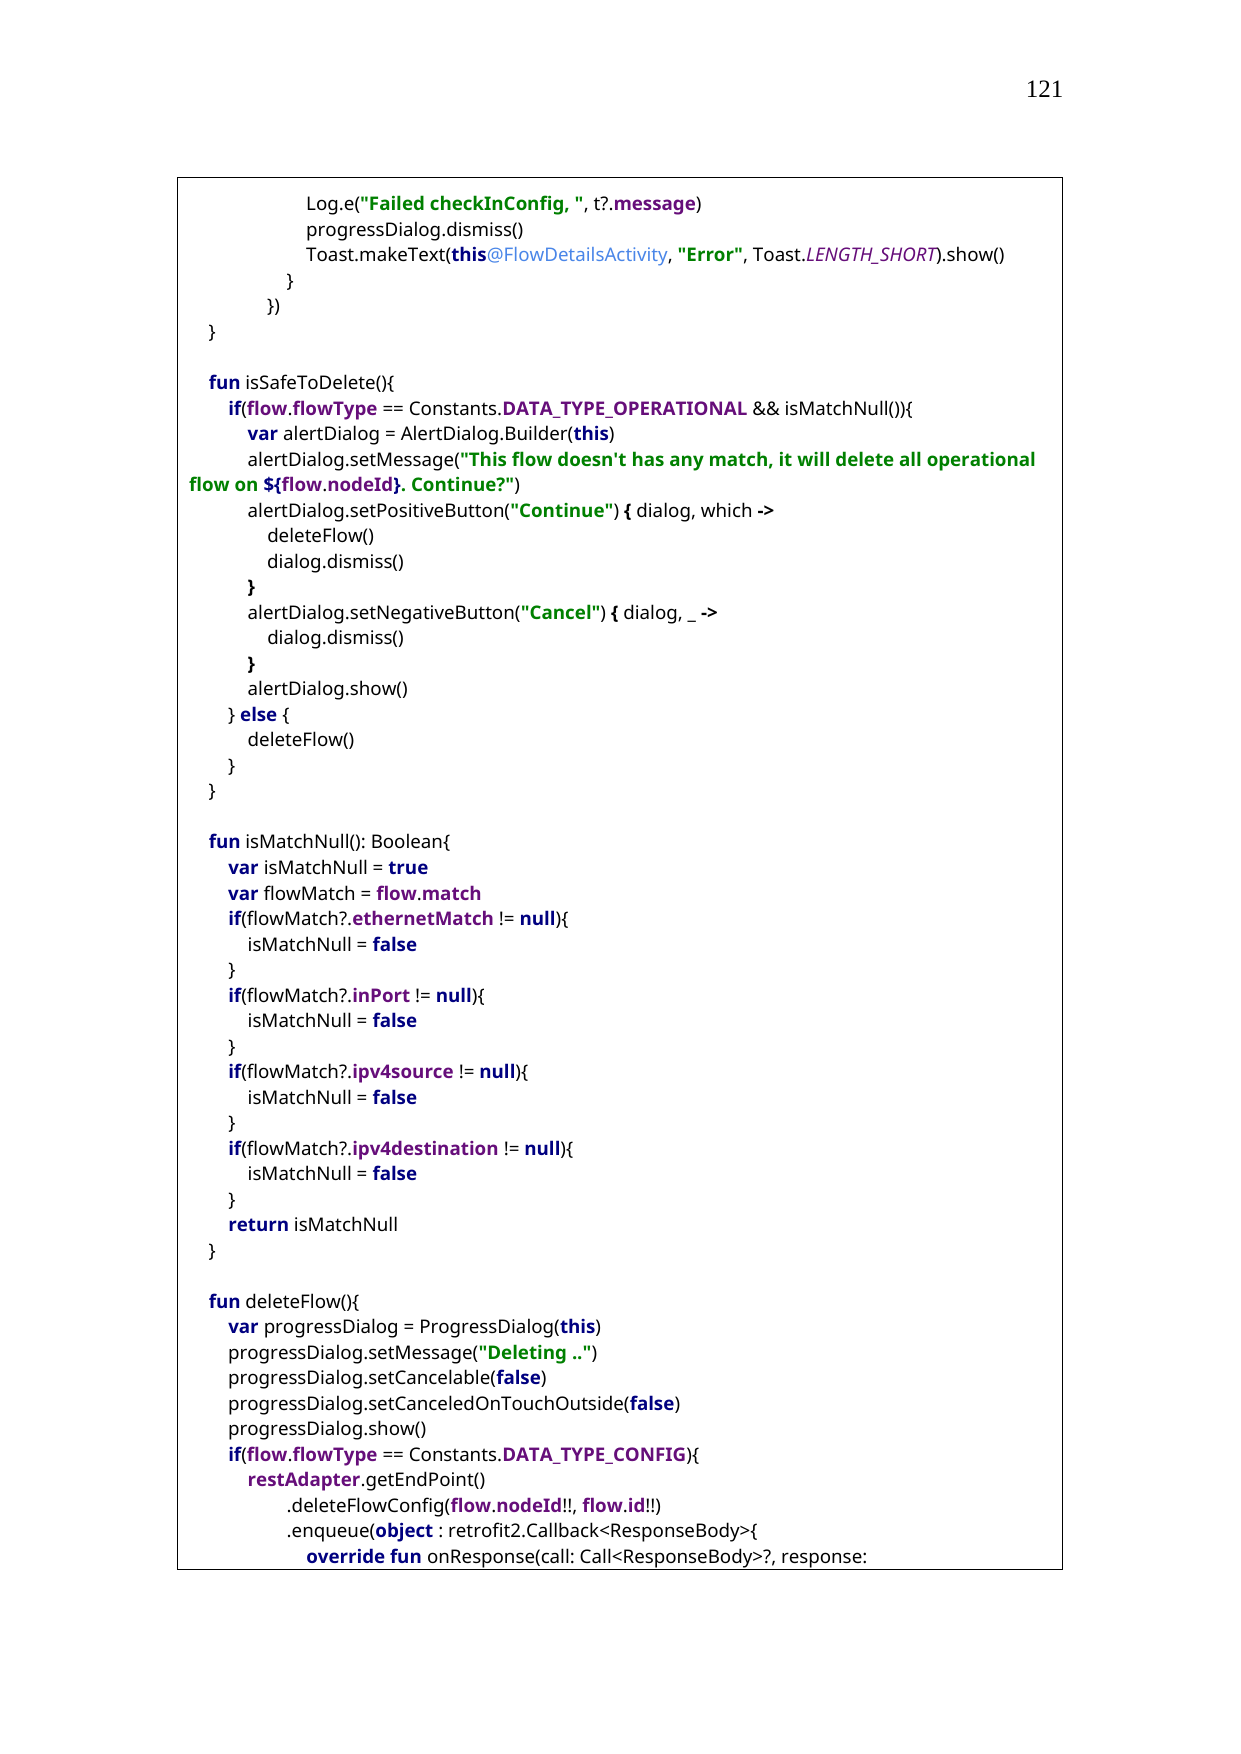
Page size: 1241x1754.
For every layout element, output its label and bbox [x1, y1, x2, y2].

table_header [178, 178, 1062, 1569]
